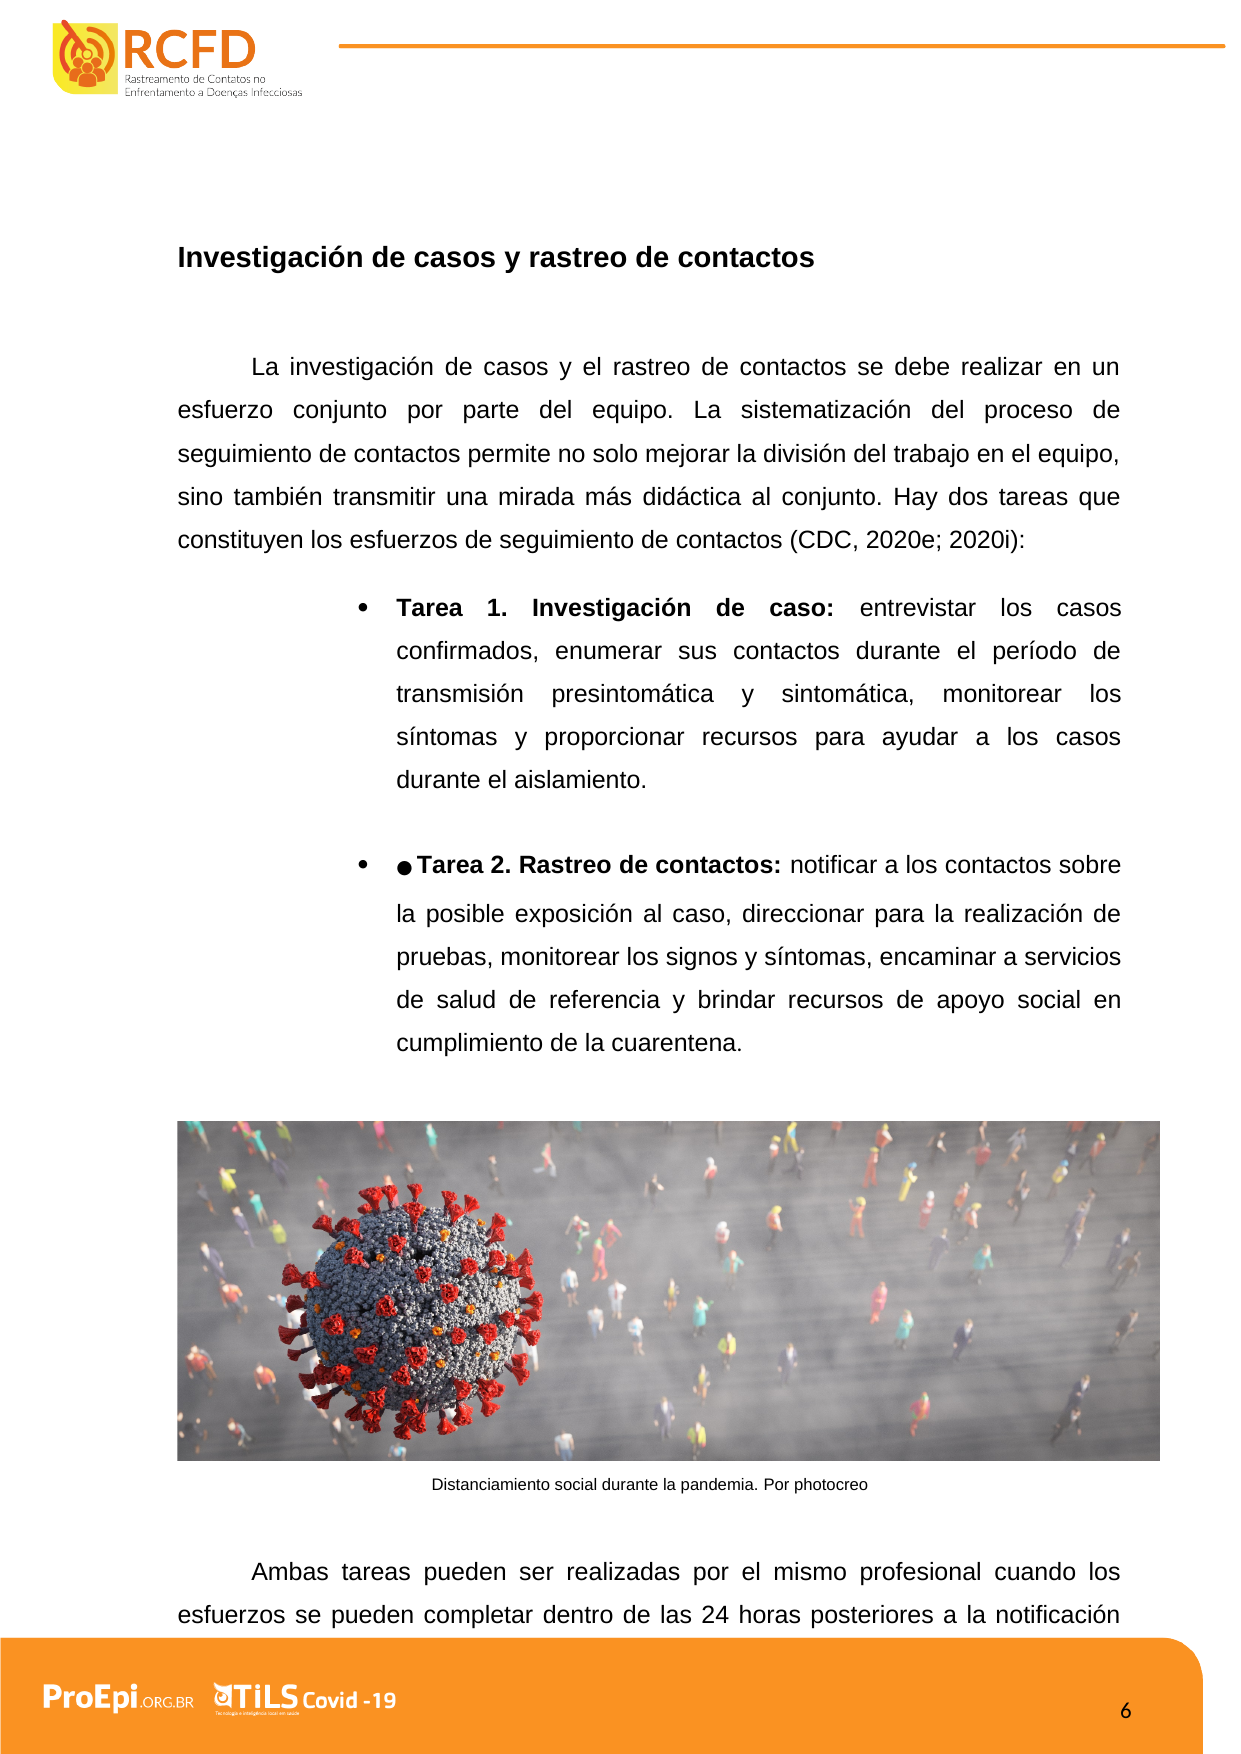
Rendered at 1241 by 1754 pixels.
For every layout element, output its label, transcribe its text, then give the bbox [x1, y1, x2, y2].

picture [177, 1121, 1160, 1461]
table_cell La investigación de casos y el rastreo de contactos se debe realizar en un esfuerzo conjunto por parte del equipo. La sistematización del proceso de seguimiento de contactos permite no solo mejorar la división del trabajo en el equipo, sino también transmitir una mirada más didáctica al conjunto. Hay dos tareas que constituyen los esfuerzos de seguimiento de contactos (CDC, 2020e; 2020i): [0, 328, 1240, 580]
table_cell ● Tarea 2. Rastreo de contactos: notificar a los contactos sobre la posible exposición al caso, direccionar para la realización de pruebas, monitorear los signos y síntomas, encaminar a servicios de salud de referencia y brindar recursos de apoyo social en cumplimiento de la cuarentena. [0, 834, 1240, 1097]
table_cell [0, 1532, 1240, 1629]
table_header Investigación de casos y rastreo de contactos [0, 177, 1240, 327]
table_cell Distanciamiento social durante la pandemia. Por photocreo [0, 1097, 1240, 1532]
table_cell Tarea 1. Investigación de caso: entrevistar los casos confirmados, enumerar sus contactos durante el período de transmisión presintomática y sintomática, monitorear los síntomas y proporcionar recursos para ayudar a los casos durante el aislamiento. [0, 580, 1240, 833]
picture [0, 0, 1241, 1754]
